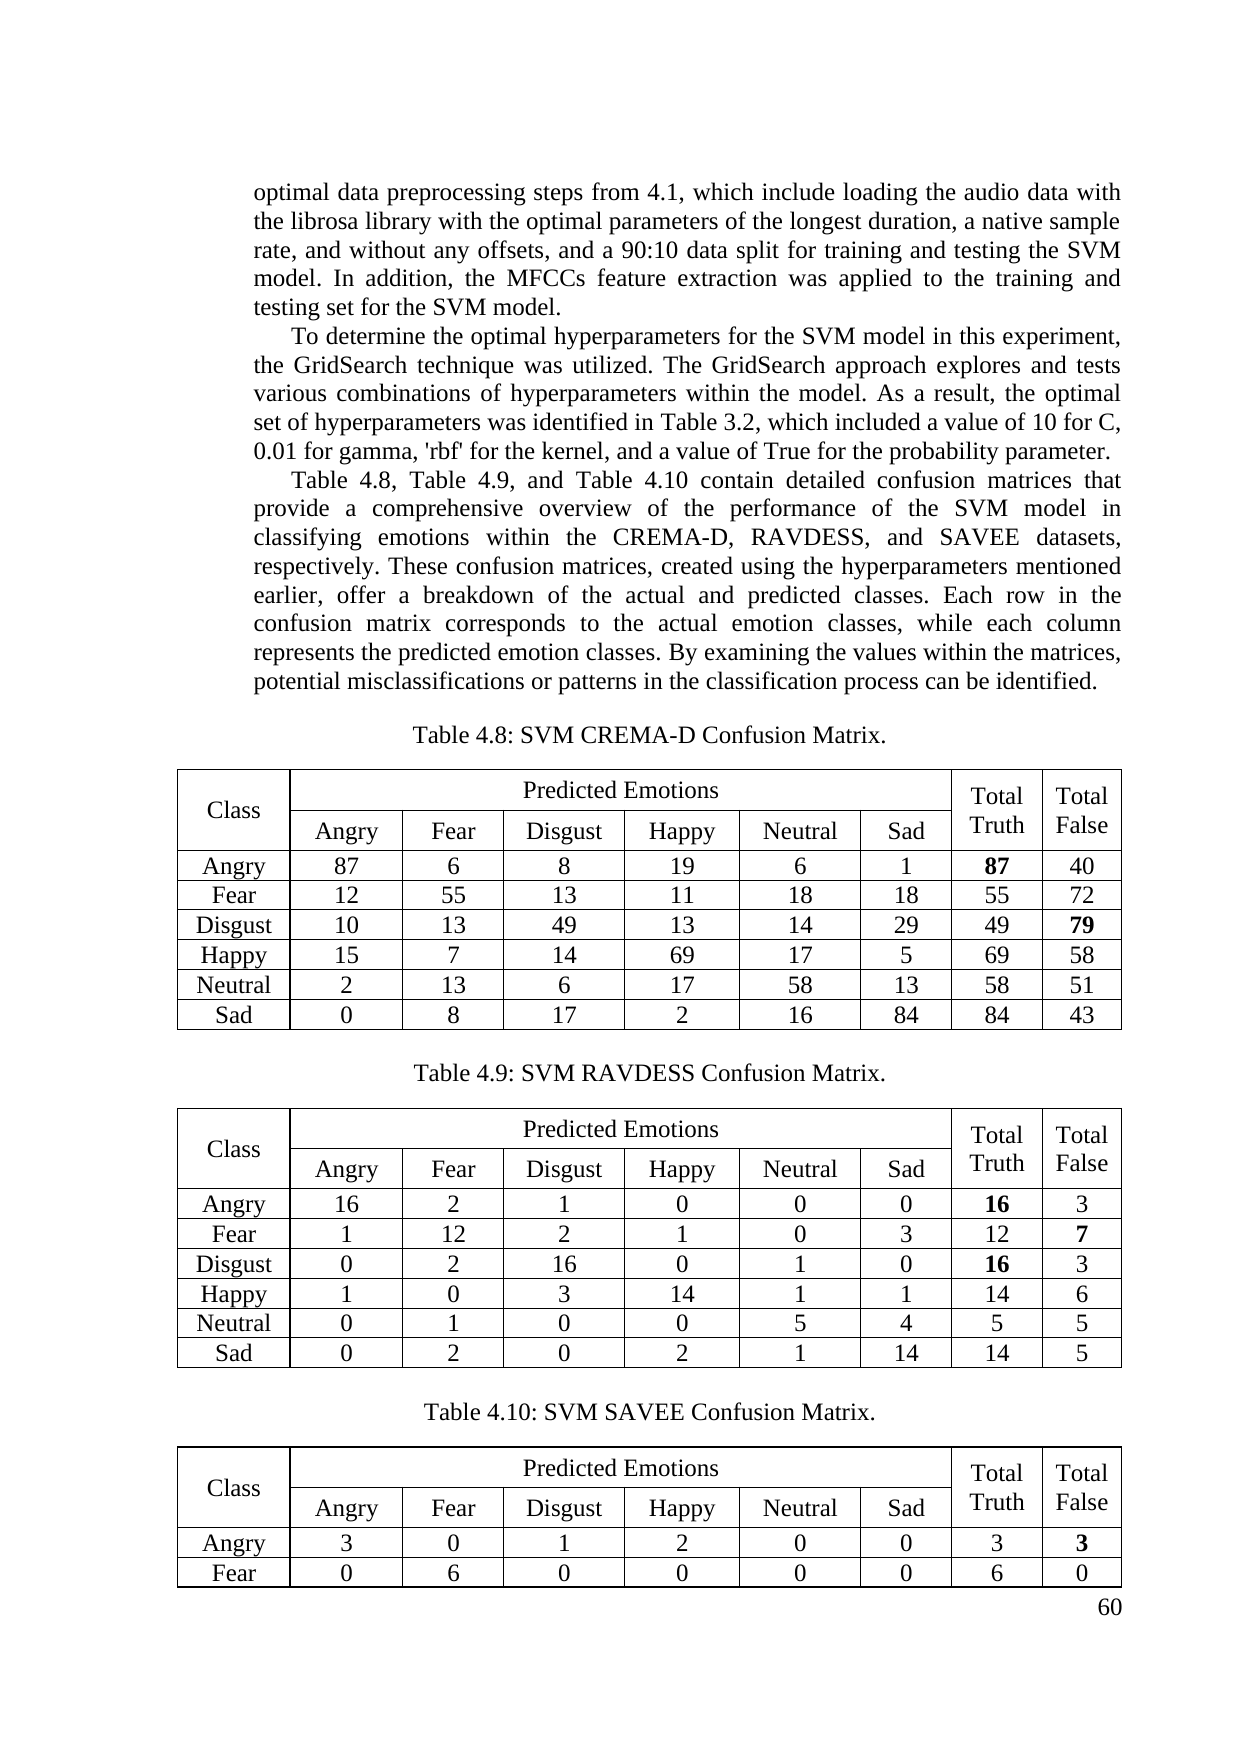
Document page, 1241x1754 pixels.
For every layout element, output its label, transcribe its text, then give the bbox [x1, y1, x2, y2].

table_cell 5 [952, 1309, 1042, 1337]
table_cell 69 [952, 940, 1042, 969]
table_cell 7 [1043, 1219, 1121, 1248]
table_header Total False [1043, 770, 1121, 850]
table_cell Happy [625, 811, 739, 850]
table_header Total Truth [952, 1109, 1042, 1188]
table_cell 0 [291, 1558, 402, 1586]
table_cell 17 [504, 1000, 624, 1028]
table_cell 0 [625, 1558, 739, 1586]
table_cell Sad [178, 1000, 289, 1028]
table_cell 11 [625, 881, 739, 909]
table_cell Angry [291, 1488, 402, 1527]
table_cell 58 [740, 970, 860, 999]
table_cell Disgust [504, 1149, 624, 1188]
table_cell 0 [291, 1000, 402, 1028]
table_cell Neutral [740, 1149, 860, 1188]
table_cell 4 [861, 1309, 951, 1337]
table_cell 1 [740, 1279, 860, 1307]
table_cell 16 [504, 1249, 624, 1278]
table_cell 84 [861, 1000, 951, 1028]
table_cell 1 [403, 1309, 503, 1337]
table_cell Disgust [178, 910, 289, 939]
table_cell Sad [861, 1488, 951, 1527]
table_cell 1 [504, 1189, 624, 1218]
table_cell 17 [625, 970, 739, 999]
table_cell Fear [403, 811, 503, 850]
table_cell Sad [178, 1338, 289, 1367]
table_cell Angry [178, 1189, 289, 1218]
table_cell 14 [625, 1279, 739, 1307]
table_header Total Truth [952, 1448, 1042, 1527]
table_cell 51 [1043, 970, 1121, 999]
table_cell 1 [861, 851, 951, 879]
table_cell 2 [403, 1189, 503, 1218]
table_cell 13 [403, 970, 503, 999]
table_cell 13 [861, 970, 951, 999]
table_header Predicted Emotions [291, 770, 951, 809]
table_cell 6 [1043, 1279, 1121, 1307]
table_cell 0 [861, 1528, 951, 1557]
table_cell Disgust [504, 1488, 624, 1527]
table_cell 14 [952, 1279, 1042, 1307]
table_cell Happy [625, 1149, 739, 1188]
table_cell Happy [178, 940, 289, 969]
table_cell 0 [504, 1558, 624, 1586]
table_cell 55 [952, 881, 1042, 909]
table_cell 0 [861, 1249, 951, 1278]
table_cell Neutral [178, 970, 289, 999]
table_cell 0 [740, 1528, 860, 1557]
table_cell Fear [178, 1558, 289, 1586]
table_cell 0 [1043, 1558, 1121, 1586]
table_cell 5 [740, 1309, 860, 1337]
table_cell Neutral [178, 1309, 289, 1337]
table_cell Disgust [178, 1249, 289, 1278]
table_cell 6 [952, 1558, 1042, 1586]
table_cell Fear [403, 1488, 503, 1527]
table_cell 55 [403, 881, 503, 909]
table_cell 3 [952, 1528, 1042, 1557]
table_cell Happy [625, 1488, 739, 1527]
table_cell 3 [861, 1219, 951, 1248]
table_header Class [178, 1448, 289, 1527]
text Table 4.9: SVM RAVDESS Confusion Matrix. [177, 1058, 1122, 1087]
table_cell Angry [291, 811, 402, 850]
table_cell Sad [861, 811, 951, 850]
table_cell 7 [403, 940, 503, 969]
table_cell 29 [861, 910, 951, 939]
table_cell 17 [740, 940, 860, 969]
table_header Total Truth [952, 770, 1042, 850]
table_cell 14 [740, 910, 860, 939]
table_cell 1 [291, 1279, 402, 1307]
table_cell 16 [952, 1249, 1042, 1278]
table_cell 72 [1043, 881, 1121, 909]
table_cell 1 [504, 1528, 624, 1557]
table_cell Happy [178, 1279, 289, 1307]
table_cell 0 [740, 1189, 860, 1218]
table_cell 0 [861, 1558, 951, 1586]
table_cell 12 [952, 1219, 1042, 1248]
table_cell 6 [504, 970, 624, 999]
table_cell 19 [625, 851, 739, 879]
table_cell Fear [178, 1219, 289, 1248]
table_cell 2 [403, 1249, 503, 1278]
text Table 4.8, Table 4.9, and Table 4.10 contain detailed confusion matrices that provide a comprehensive overview of the performance of the SVM model in classifying emotions within the CREMA-D, RAVDESS, and SAVEE datasets, respectively. These confusion matrices, created using the hyperparameters mentioned earlier, offer a breakdown of the actual and predicted classes. Each row in the confusion matrix corresponds to the actual emotion classes, while each column represents the predicted emotion classes. By examining the values within the matrices, potential misclassifications or patterns in the classification process can be identified. [253, 465, 1122, 695]
table_cell 1 [291, 1219, 402, 1248]
table_cell Neutral [740, 1488, 860, 1527]
table_cell 1 [861, 1279, 951, 1307]
table_cell 84 [952, 1000, 1042, 1028]
text Table 4.10: SVM SAVEE Confusion Matrix. [177, 1397, 1122, 1426]
table_cell 3 [291, 1528, 402, 1557]
table_cell 0 [740, 1558, 860, 1586]
table_cell 69 [625, 940, 739, 969]
table_cell 0 [740, 1219, 860, 1248]
table_cell 16 [291, 1189, 402, 1218]
table_cell 79 [1043, 910, 1121, 939]
table_cell 10 [291, 910, 402, 939]
table_cell 6 [403, 1558, 503, 1586]
table_cell 0 [504, 1338, 624, 1367]
table_cell 0 [403, 1528, 503, 1557]
table_cell 14 [861, 1338, 951, 1367]
table_cell 2 [403, 1338, 503, 1367]
table_cell 8 [504, 851, 624, 879]
table_cell 5 [1043, 1309, 1121, 1337]
table_cell 0 [861, 1189, 951, 1218]
table_cell 5 [861, 940, 951, 969]
table_cell Angry [178, 851, 289, 879]
table_cell 12 [291, 881, 402, 909]
table_cell 5 [1043, 1338, 1121, 1367]
table_cell 58 [952, 970, 1042, 999]
table_cell 3 [1043, 1249, 1121, 1278]
table_header Class [178, 1109, 289, 1188]
table_header Class [178, 770, 289, 850]
table_header Predicted Emotions [291, 1109, 951, 1148]
table_cell 2 [625, 1338, 739, 1367]
table_cell 0 [291, 1309, 402, 1337]
table_cell 18 [861, 881, 951, 909]
table_header Predicted Emotions [291, 1448, 951, 1487]
text To determine the optimal hyperparameters for the SVM model in this experiment, the GridSearch technique was utilized. The GridSearch approach explores and tests various combinations of hyperparameters within the model. As a result, the optimal set of hyperparameters was identified in Table 3.2, which included a value of 10 for C, 0.01 for gamma, 'rbf' for the kernel, and a value of True for the probability parameter. [253, 321, 1122, 465]
table_cell 16 [952, 1189, 1042, 1218]
table_cell 0 [291, 1249, 402, 1278]
table_cell 14 [952, 1338, 1042, 1367]
table_cell 2 [291, 970, 402, 999]
table_cell 13 [504, 881, 624, 909]
table_cell 49 [504, 910, 624, 939]
table_cell 14 [504, 940, 624, 969]
table_cell Sad [861, 1149, 951, 1188]
table_header Total False [1043, 1109, 1121, 1188]
table_cell 18 [740, 881, 860, 909]
table_cell 0 [625, 1189, 739, 1218]
table_cell 49 [952, 910, 1042, 939]
table_cell Disgust [504, 811, 624, 850]
table_cell Neutral [740, 811, 860, 850]
table_cell Fear [178, 881, 289, 909]
table_cell 1 [740, 1338, 860, 1367]
table_cell 6 [740, 851, 860, 879]
table_cell 0 [625, 1249, 739, 1278]
table_cell 2 [625, 1528, 739, 1557]
table_cell 16 [740, 1000, 860, 1028]
table_cell 2 [504, 1219, 624, 1248]
table_cell 2 [625, 1000, 739, 1028]
table_cell 87 [952, 851, 1042, 879]
table_cell 58 [1043, 940, 1121, 969]
text Table 4.8: SVM CREMA-D Confusion Matrix. [177, 720, 1122, 748]
table_cell 0 [403, 1279, 503, 1307]
table_cell 0 [291, 1338, 402, 1367]
table_cell 13 [403, 910, 503, 939]
table_cell 43 [1043, 1000, 1121, 1028]
table_cell 6 [403, 851, 503, 879]
table_cell Fear [403, 1149, 503, 1188]
table_cell 1 [625, 1219, 739, 1248]
table_cell 1 [740, 1249, 860, 1278]
table_cell 15 [291, 940, 402, 969]
table_cell Angry [291, 1149, 402, 1188]
table_cell 0 [504, 1309, 624, 1337]
table_cell 0 [625, 1309, 739, 1337]
table_header Total False [1043, 1448, 1121, 1527]
table_cell 3 [1043, 1189, 1121, 1218]
table_cell Angry [178, 1528, 289, 1557]
table_cell 13 [625, 910, 739, 939]
table_cell 40 [1043, 851, 1121, 879]
table_cell 12 [403, 1219, 503, 1248]
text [253, 177, 1122, 321]
table_cell 8 [403, 1000, 503, 1028]
table_cell 3 [504, 1279, 624, 1307]
table_cell 3 [1043, 1528, 1121, 1557]
table_cell 87 [291, 851, 402, 879]
